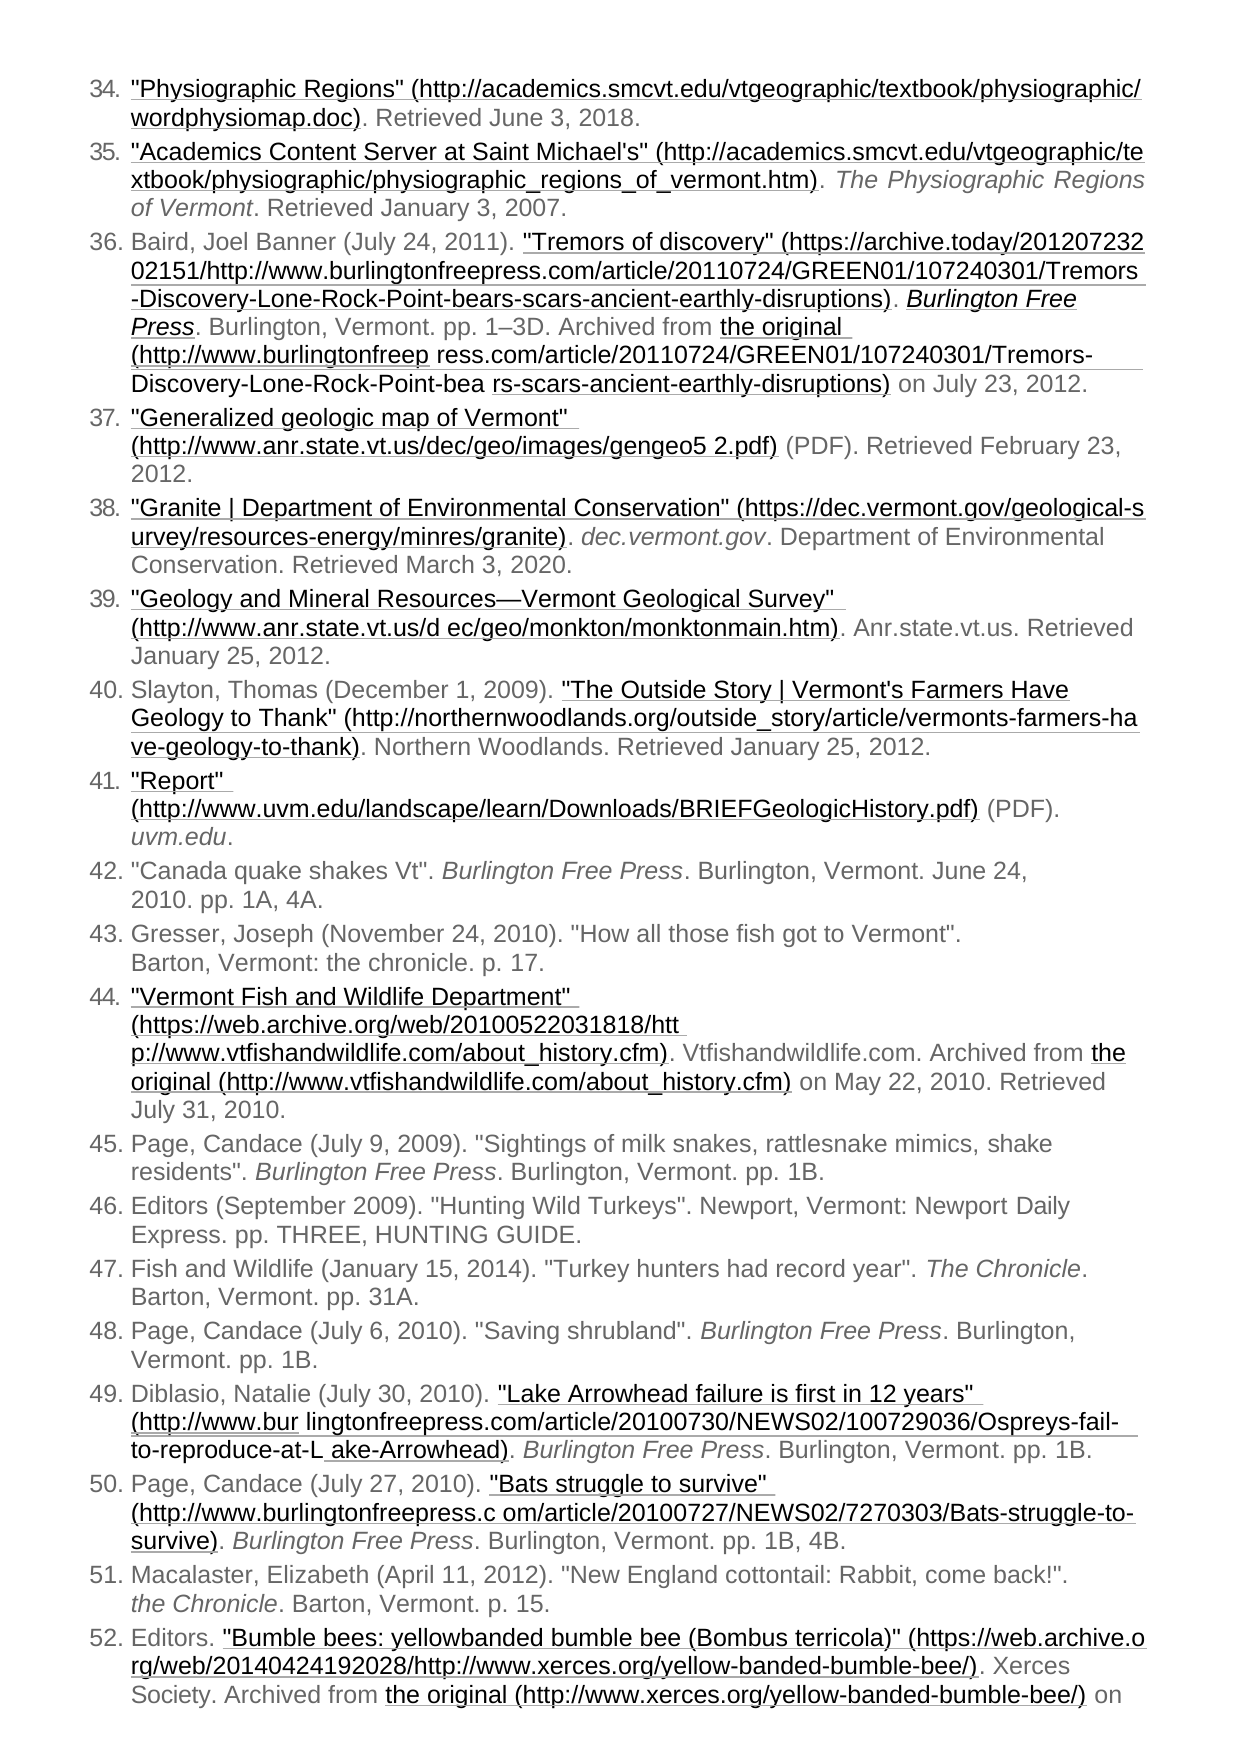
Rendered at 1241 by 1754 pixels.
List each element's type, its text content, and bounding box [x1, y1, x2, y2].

list "Report" (http://www.uvm.edu/landscape/learn/Downloads/BRIEFGeologicHistory.pdf) (PDF). uvm.edu. [89, 767, 1077, 851]
list Page, Candace (July 27, 2010). "Bats struggle to survive" (http://www.burlingtonfreepress.c om/article/20100727/NEWS02/7270303/Bats-struggle-to-survive). Burlington Free Press. Burlington, Vermont. pp. 1B, 4B. [89, 1470, 1139, 1555]
list Gresser, Joseph (November 24, 2010). "How all those fish got to Vermont". Barton, Vermont: the chronicle. p. 17. [89, 920, 1049, 976]
list Fish and Wildlife (January 15, 2014). "Turkey hunters had record year". The Chronicle. Barton, Vermont. pp. 31A. [89, 1255, 1088, 1311]
list Diblasio, Natalie (July 30, 2010). "Lake Arrowhead failure is first in 12 years" (http://www.bur lingtonfreepress.com/article/20100730/NEWS02/100729036/Ospreys-fail-to-reproduce-at-L ake-Arrowhead). Burlington Free Press. Burlington, Vermont. pp. 1B. [89, 1380, 1149, 1464]
list Slayton, Thomas (December 1, 2009). "The Outside Story | Vermont's Farmers Have Geology to Thank" (http://northernwoodlands.org/outside_story/article/vermonts-farmers-ha ve-geology-to-thank). Northern Woodlands. Retrieved January 25, 2012. [89, 676, 1140, 760]
text -Discovery-Lone-Rock-Point-bears-scars-ancient-earthly-disruptions). Burlington Free Press. Burlington, Vermont. pp. 1–3D. Archived from the original (http://www.burlingtonfreep ress.com/article/20110724/GREEN01/107240301/Tremors-Discovery-Lone-Rock-Point-bea rs-scars-ancient-earthly-disruptions) on July 23, 2012. [131, 286, 1146, 397]
list "Generalized geologic map of Vermont" (http://www.anr.state.vt.us/dec/geo/images/gengeo5 2.pdf) (PDF). Retrieved February 23, 2012. [89, 403, 1149, 488]
list Baird, Joel Banner (July 24, 2011). "Tremors of discovery" (https://archive.today/201207232 02151/http://www.burlingtonfreepress.com/article/20110724/GREEN01/107240301/Tremors [89, 228, 1146, 285]
list "Granite | Department of Environmental Conservation" (https://dec.vermont.gov/geological-s urvey/resources-energy/minres/granite). dec.vermont.gov. Department of Environmental Conservation. Retrieved March 3, 2020. [89, 494, 1147, 579]
list "Physiographic Regions" (http://academics.smcvt.edu/vtgeographic/textbook/physiographic/ wordphysiomap.doc). Retrieved June 3, 2018. [89, 75, 1143, 131]
list Page, Candace (July 9, 2009). "Sightings of milk snakes, rattlesnake mimics, shake residents". Burlington Free Press. Burlington, Vermont. pp. 1B. [89, 1129, 1055, 1186]
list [89, 1624, 1148, 1708]
list "Vermont Fish and Wildlife Department" (https://web.archive.org/web/20100522031818/htt p://www.vtfishandwildlife.com/about_history.cfm). Vtfishandwildlife.com. Archived from the original (http://www.vtfishandwildlife.com/about_history.cfm) on May 22, 2010. Retrieved July 31, 2010. [89, 982, 1127, 1123]
list Macalaster, Elizabeth (April 11, 2012). "New England cottontail: Rabbit, come back!". the Chronicle. Barton, Vermont. p. 15. [89, 1561, 1111, 1618]
list "Geology and Mineral Resources—Vermont Geological Survey" (http://www.anr.state.vt.us/d ec/geo/monkton/monktonmain.htm). Anr.state.vt.us. Retrieved January 25, 2012. [89, 585, 1149, 670]
list Page, Candace (July 6, 2010). "Saving shrubland". Burlington Free Press. Burlington, Vermont. pp. 1B. [89, 1317, 1077, 1373]
list "Academics Content Server at Saint Michael's" (http://academics.smcvt.edu/vtgeographic/te xtbook/physiographic/physiographic_regions_of_vermont.htm). The Physiographic Regions of Vermont. Retrieved January 3, 2007. [89, 138, 1145, 222]
list "Canada quake shakes Vt". Burlington Free Press. Burlington, Vermont. June 24, 2010. pp. 1A, 4A. [89, 857, 1098, 914]
list Editors (September 2009). "Hunting Wild Turkeys". Newport, Vermont: Newport Daily Express. pp. THREE, HUNTING GUIDE. [89, 1192, 1070, 1248]
